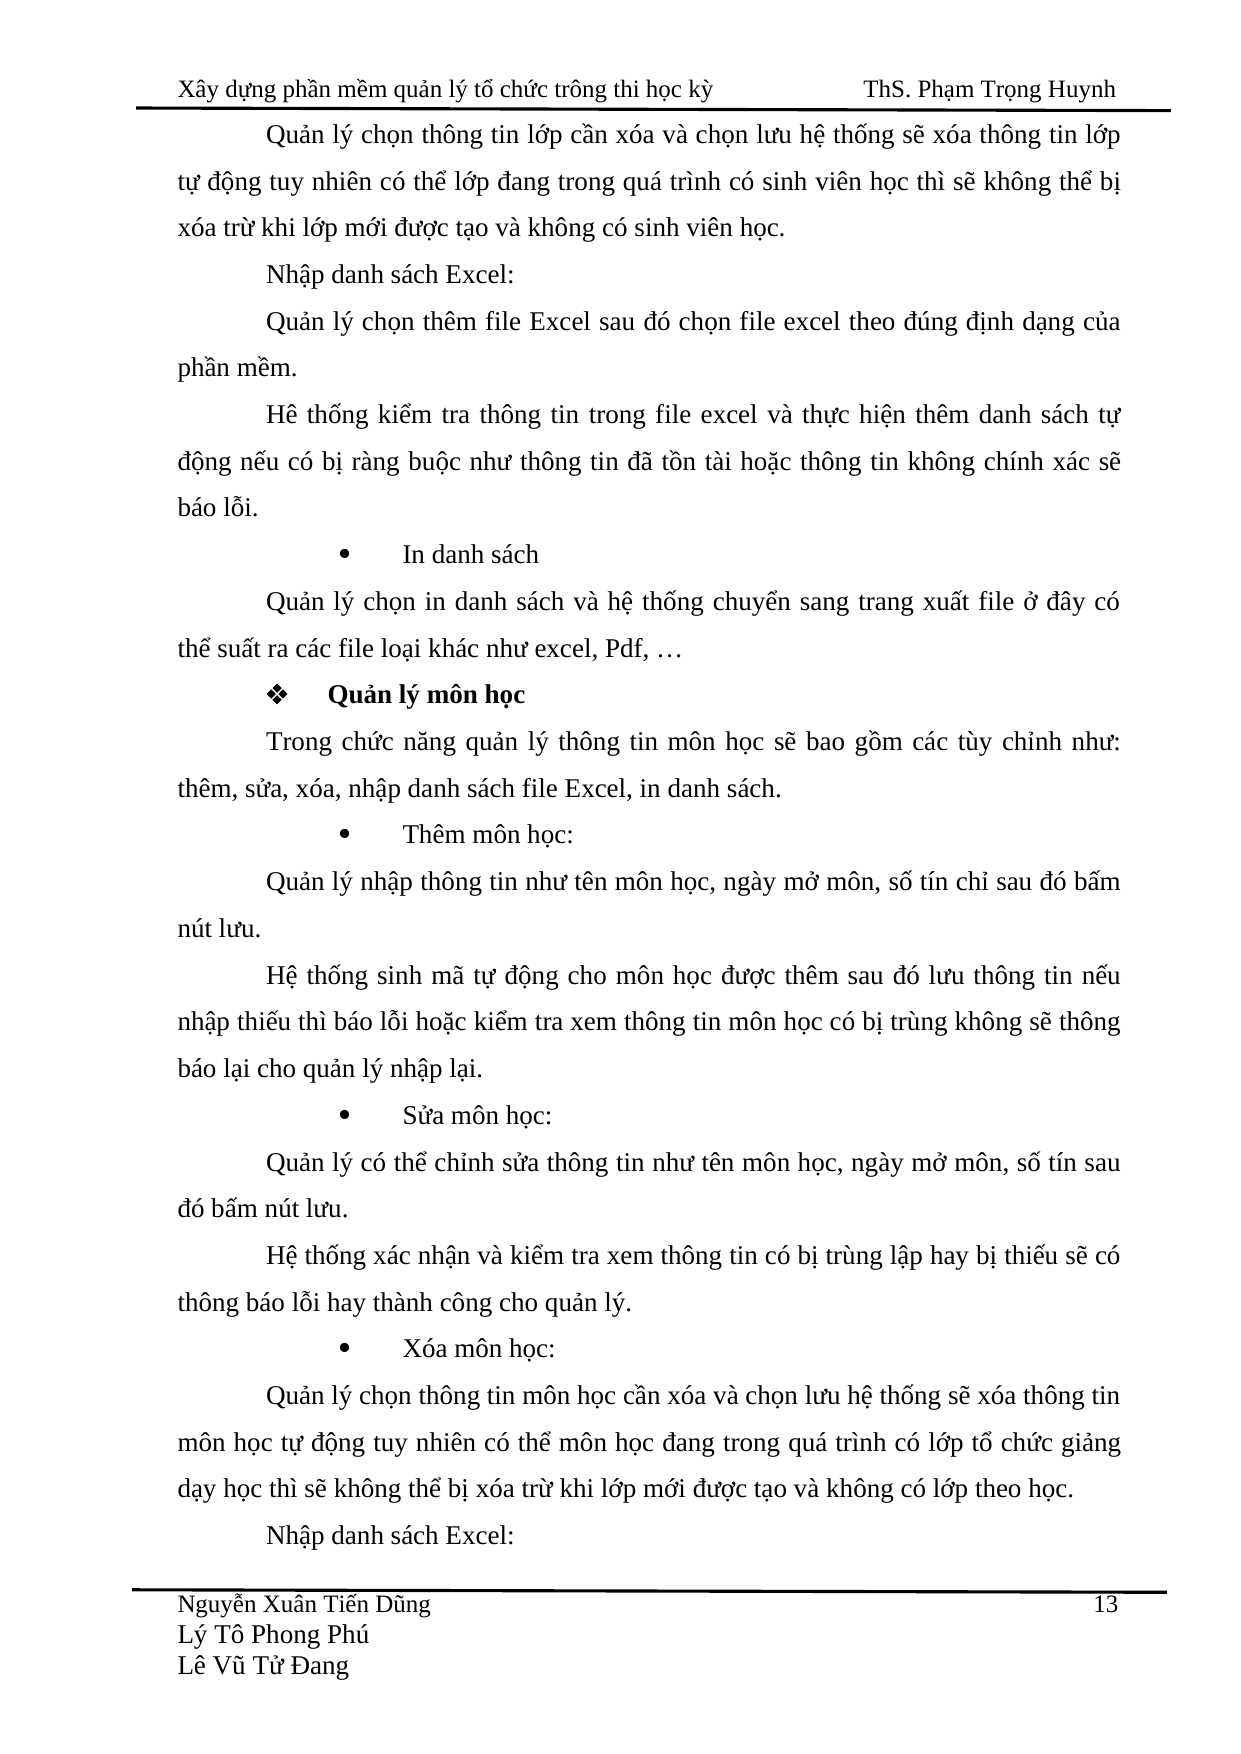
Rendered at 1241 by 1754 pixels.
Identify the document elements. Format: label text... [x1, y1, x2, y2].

list Quản lý môn học [265, 678, 1122, 709]
text Quản lý chọn thông tin lớp cần xóa và chọn lưu hệ thống sẽ xóa thông tin lớp tự động tuy nhiên có thể lớp đang trong quá trình có sinh viên học thì sẽ không thể bị xóa trừ khi lớp mới được tạo và không có sinh viên học. [177, 118, 1122, 243]
text Quản lý chọn in danh sách và hệ thống chuyển sang trang xuất file ở đây có thể suất ra các file loại khác như excel, Pdf, … [177, 585, 1122, 663]
text Hê thống kiểm tra thông tin trong file excel và thực hiện thêm danh sách tự động nếu có bị ràng buộc như thông tin đã tồn tài hoặc thông tin không chính xác sẽ báo lỗi. [177, 398, 1122, 523]
text Quản lý chọn thông tin môn học cần xóa và chọn lưu hệ thống sẽ xóa thông tin môn học tự động tuy nhiên có thể môn học đang trong quá trình có lớp tổ chức giảng dạy học thì sẽ không thể bị xóa trừ khi lớp mới được tạo và không có lớp theo học. [177, 1379, 1122, 1504]
list In danh sách [340, 538, 1122, 569]
list Thêm môn học: [340, 818, 1122, 850]
list Xóa môn học: [340, 1332, 1122, 1363]
text Trong chức năng quản lý thông tin môn học sẽ bao gồm các tùy chỉnh như: thêm, sửa, xóa, nhập danh sách file Excel, in danh sách. [177, 725, 1122, 803]
text Hệ thống xác nhận và kiểm tra xem thông tin có bị trùng lập hay bị thiếu sẽ có thông báo lỗi hay thành công cho quản lý. [177, 1239, 1122, 1317]
list Sửa môn học: [340, 1099, 1122, 1130]
text Quản lý nhập thông tin như tên môn học, ngày mở môn, số tín chỉ sau đó bấm nút lưu. [177, 865, 1122, 943]
text Quản lý chọn thêm file Excel sau đó chọn file excel theo đúng định dạng của phần mềm. [177, 305, 1122, 383]
text Nhập danh sách Excel: [177, 258, 1122, 289]
text Hệ thống sinh mã tự động cho môn học được thêm sau đó lưu thông tin nếu nhập thiếu thì báo lỗi hoặc kiểm tra xem thông tin môn học có bị trùng không sẽ thông báo lại cho quản lý nhập lại. [177, 959, 1122, 1083]
text Nhập danh sách Excel: [177, 1519, 1122, 1550]
text Quản lý có thể chỉnh sửa thông tin như tên môn học, ngày mở môn, số tín sau đó bấm nút lưu. [177, 1146, 1122, 1223]
